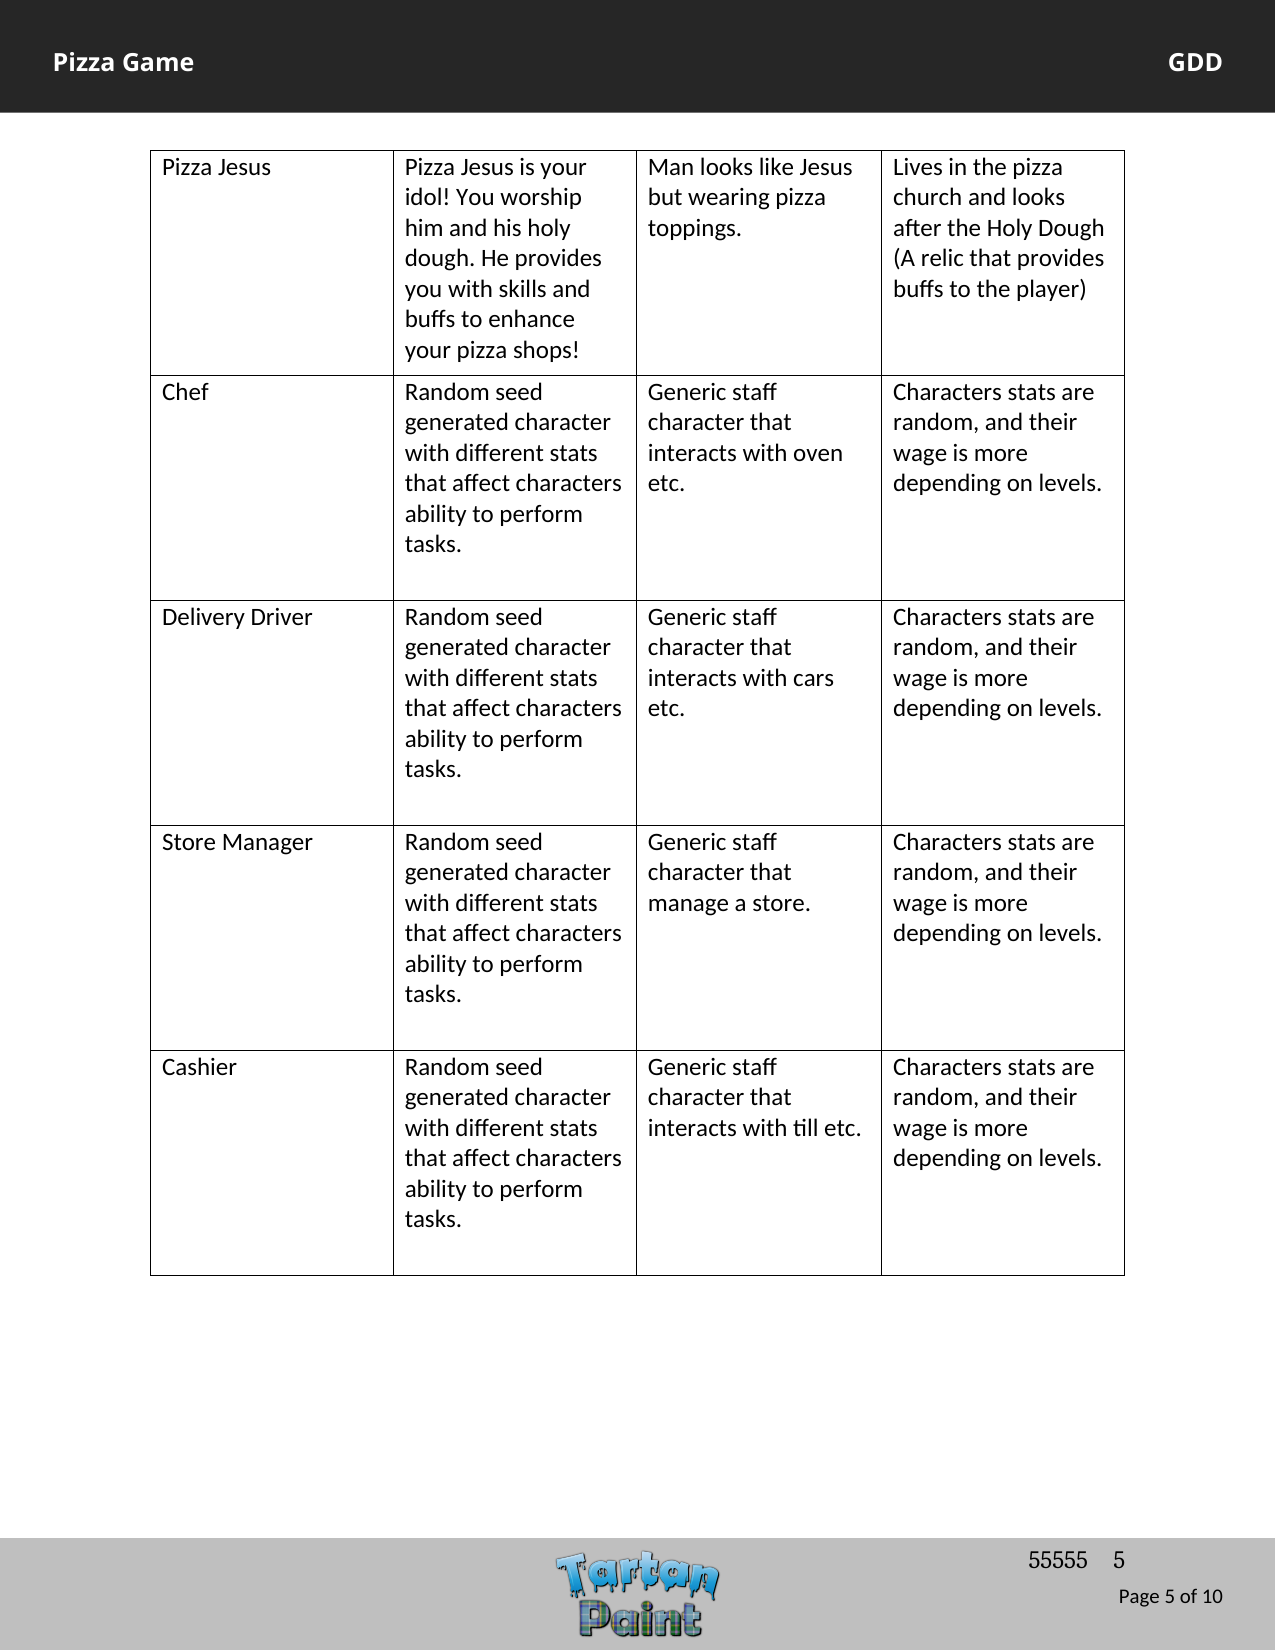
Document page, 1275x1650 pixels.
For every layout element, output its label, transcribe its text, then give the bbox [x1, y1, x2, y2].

table_cell Lives in the pizza church and looks after the Holy Dough (A relic that provides buffs to the player) [882, 151, 1124, 375]
table_cell Random seed generated character with different stats that affect characters ability to perform tasks. [394, 1051, 636, 1274]
table_cell Chef [151, 376, 393, 600]
table_cell Pizza Jesus [151, 151, 393, 375]
table_cell Generic staff character that interacts with till etc. [637, 1051, 881, 1274]
table_cell Random seed generated character with different stats that affect characters ability to perform tasks. [394, 826, 636, 1049]
table_cell Random seed generated character with different stats that affect characters ability to perform tasks. [394, 376, 636, 600]
picture [551, 1545, 725, 1643]
table_cell Characters stats are random, and their wage is more depending on levels. [882, 826, 1124, 1049]
table_cell Generic staff character that interacts with oven etc. [637, 376, 881, 600]
table_cell Random seed generated character with different stats that affect characters ability to perform tasks. [394, 601, 636, 825]
table_cell Cashier [151, 1051, 393, 1274]
table_cell Generic staff character that manage a store. [637, 826, 881, 1049]
table_cell Characters stats are random, and their wage is more depending on levels. [882, 1051, 1124, 1274]
table_cell Delivery Driver [151, 601, 393, 825]
table_cell Store Manager [151, 826, 393, 1049]
table_cell Characters stats are random, and their wage is more depending on levels. [882, 376, 1124, 600]
table_cell Pizza Jesus is your idol! You worship him and his holy dough. He provides you with skills and buffs to enhance your pizza shops! [394, 151, 636, 375]
table_cell Generic staff character that interacts with cars etc. [637, 601, 881, 825]
table_cell Characters stats are random, and their wage is more depending on levels. [882, 601, 1124, 825]
table_cell Man looks like Jesus but wearing pizza toppings. [637, 151, 881, 375]
